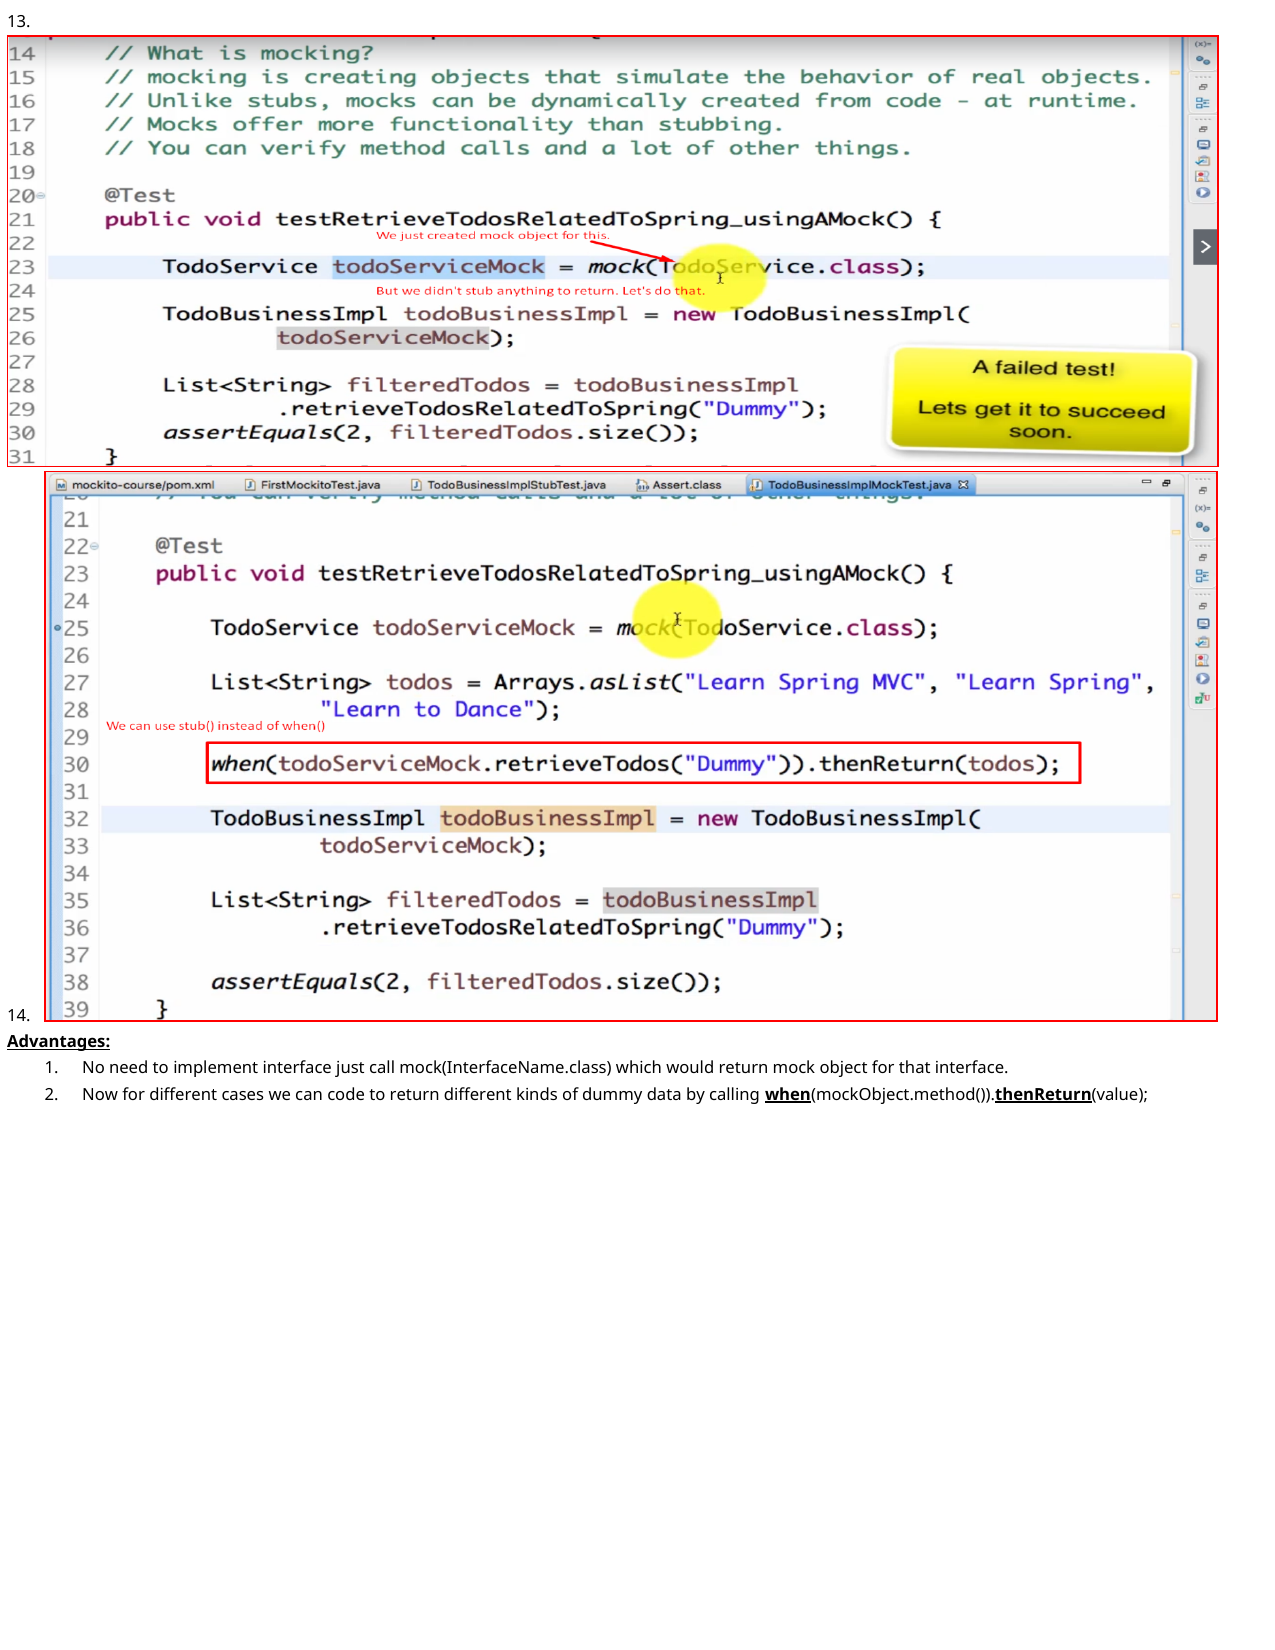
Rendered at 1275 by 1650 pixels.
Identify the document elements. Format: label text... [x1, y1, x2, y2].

list Now for different cases we can code to return different kinds of dummy data by calling when(mockObject.method()).thenReturn(value); [44, 1082, 1255, 1105]
picture [46, 472, 1216, 1020]
text Advantages: [7, 1030, 1255, 1053]
picture [8, 37, 1217, 466]
list No need to implement interface just call mock(InterfaceName.class) which would return mock object for that interface. [44, 1056, 1255, 1079]
